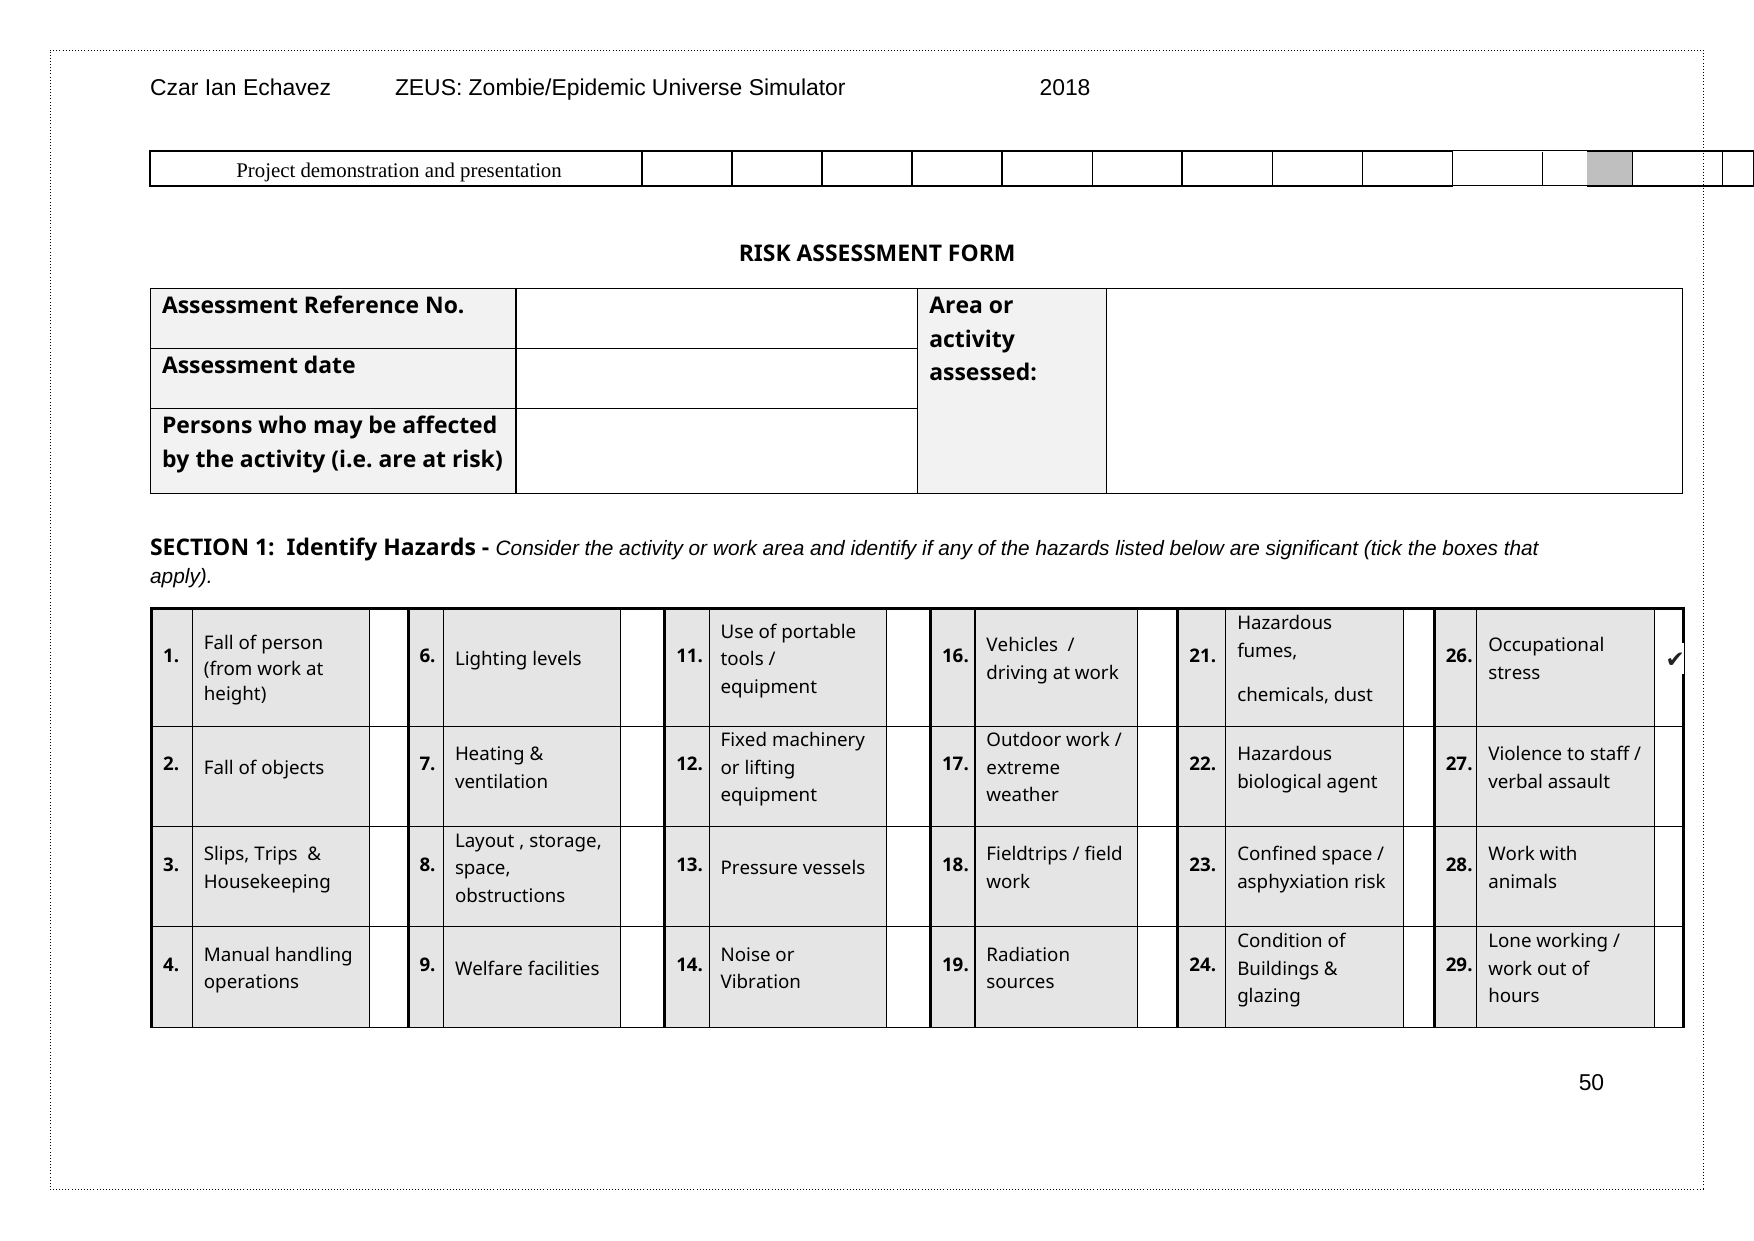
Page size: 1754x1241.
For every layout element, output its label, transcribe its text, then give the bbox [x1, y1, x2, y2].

table_cell [1587, 152, 1632, 185]
table_cell Hazardous biological agent [1226, 727, 1403, 826]
table_cell Noise or Vibration [710, 927, 886, 1027]
table_cell [621, 827, 663, 926]
table_cell Layout , storage, space, obstructions [444, 827, 620, 926]
table_cell Persons who may be affected by the activity (i.e. are at risk) [151, 409, 515, 493]
table_header Fall of person (from work at height) [193, 610, 369, 726]
table_cell [887, 827, 929, 926]
table_cell Assessment date [151, 349, 515, 408]
table_cell [1404, 927, 1433, 1027]
table_cell [1655, 927, 1682, 1027]
table_cell Manual handling operations [193, 927, 369, 1027]
table_cell [666, 727, 709, 826]
table_header ✔ [1655, 610, 1682, 726]
table_cell [1723, 152, 1753, 185]
table_cell [887, 927, 929, 1027]
table_cell [410, 727, 443, 826]
table_cell [666, 927, 709, 1027]
table_cell [913, 152, 1001, 185]
table_header Assessment Reference No. [151, 289, 515, 348]
table_cell Fieldtrips / field work [976, 827, 1137, 926]
table_cell [823, 152, 911, 185]
table_header Vehicles / driving at work [976, 610, 1137, 726]
table_cell [1093, 152, 1181, 185]
table_cell [370, 727, 407, 826]
text Risk Assessment Form [150, 237, 1604, 269]
table_cell [1543, 151, 1587, 185]
table_cell [1436, 927, 1476, 1027]
table_cell [733, 152, 821, 185]
table_header [1436, 610, 1476, 726]
table_cell [621, 927, 663, 1027]
table_cell [517, 349, 917, 408]
table_cell Condition of Buildings & glazing [1226, 927, 1403, 1027]
table_header [517, 289, 917, 348]
table_header [1404, 610, 1433, 726]
table_cell [1138, 827, 1176, 926]
table_cell Confined space / asphyxiation risk [1226, 827, 1403, 926]
table_cell [666, 827, 709, 926]
table_cell [153, 727, 192, 826]
table_header Hazardous fumes, chemicals, dust [1226, 610, 1403, 726]
table_cell [370, 827, 407, 926]
table_header [410, 610, 443, 726]
table_cell [932, 727, 974, 826]
table_header [370, 610, 407, 726]
table_header [1138, 610, 1176, 726]
table_cell Outdoor work / extreme weather [976, 727, 1137, 826]
table_header [621, 610, 663, 726]
table_header [1107, 289, 1682, 493]
table_cell [153, 827, 192, 926]
table_cell Work with animals [1477, 827, 1654, 926]
table_header [932, 610, 974, 726]
table_cell Pressure vessels [710, 827, 886, 926]
table_header [153, 610, 192, 726]
table_cell [887, 727, 929, 826]
table_cell Violence to staff / verbal assault [1477, 727, 1654, 826]
table_cell [1273, 152, 1362, 185]
table_cell [410, 827, 443, 926]
table_cell [621, 727, 663, 826]
table_cell Fixed machinery or lifting equipment [710, 727, 886, 826]
table_cell Radiation sources [976, 927, 1137, 1027]
table_cell Slips, Trips & Housekeeping [193, 827, 369, 926]
table_cell [1655, 827, 1682, 926]
table_cell [153, 927, 192, 1027]
table_cell Welfare facilities [444, 927, 620, 1027]
table_cell Fall of objects [193, 727, 369, 826]
table_cell [643, 152, 731, 185]
table_cell [517, 409, 917, 493]
table_cell [1436, 727, 1476, 826]
table_header Area or activity assessed: [918, 289, 1106, 493]
table_cell [1138, 727, 1176, 826]
table_header [666, 610, 709, 726]
table_cell [370, 927, 407, 1027]
table_cell [1404, 727, 1433, 826]
table_header Lighting levels [444, 610, 620, 726]
table_cell Project demonstration and presentation [151, 152, 641, 185]
table_header [1179, 610, 1225, 726]
table_cell Lone working / work out of hours [1477, 927, 1654, 1027]
table_cell [1436, 827, 1476, 926]
table_header Occupational stress [1477, 610, 1654, 726]
table_header Use of portable tools / equipment [710, 610, 886, 726]
table_cell [1363, 152, 1452, 185]
table_cell [932, 827, 974, 926]
text SECTION 1: Identify Hazards - Consider the activity or work area and identify if any of the hazards listed below are significant (tick the boxes that apply). [150, 531, 1604, 588]
table_cell [1183, 152, 1272, 185]
table_cell [410, 927, 443, 1027]
table_cell [1179, 827, 1225, 926]
table_cell [1633, 152, 1722, 185]
table_cell [1138, 927, 1176, 1027]
table_cell Heating & ventilation [444, 727, 620, 826]
table_cell [1453, 151, 1542, 185]
table_cell [1003, 152, 1092, 185]
table_cell [1179, 927, 1225, 1027]
table_cell [1179, 727, 1225, 826]
table_cell [1404, 827, 1433, 926]
table_cell [932, 927, 974, 1027]
table_header [887, 610, 929, 726]
table_cell [1655, 727, 1682, 826]
